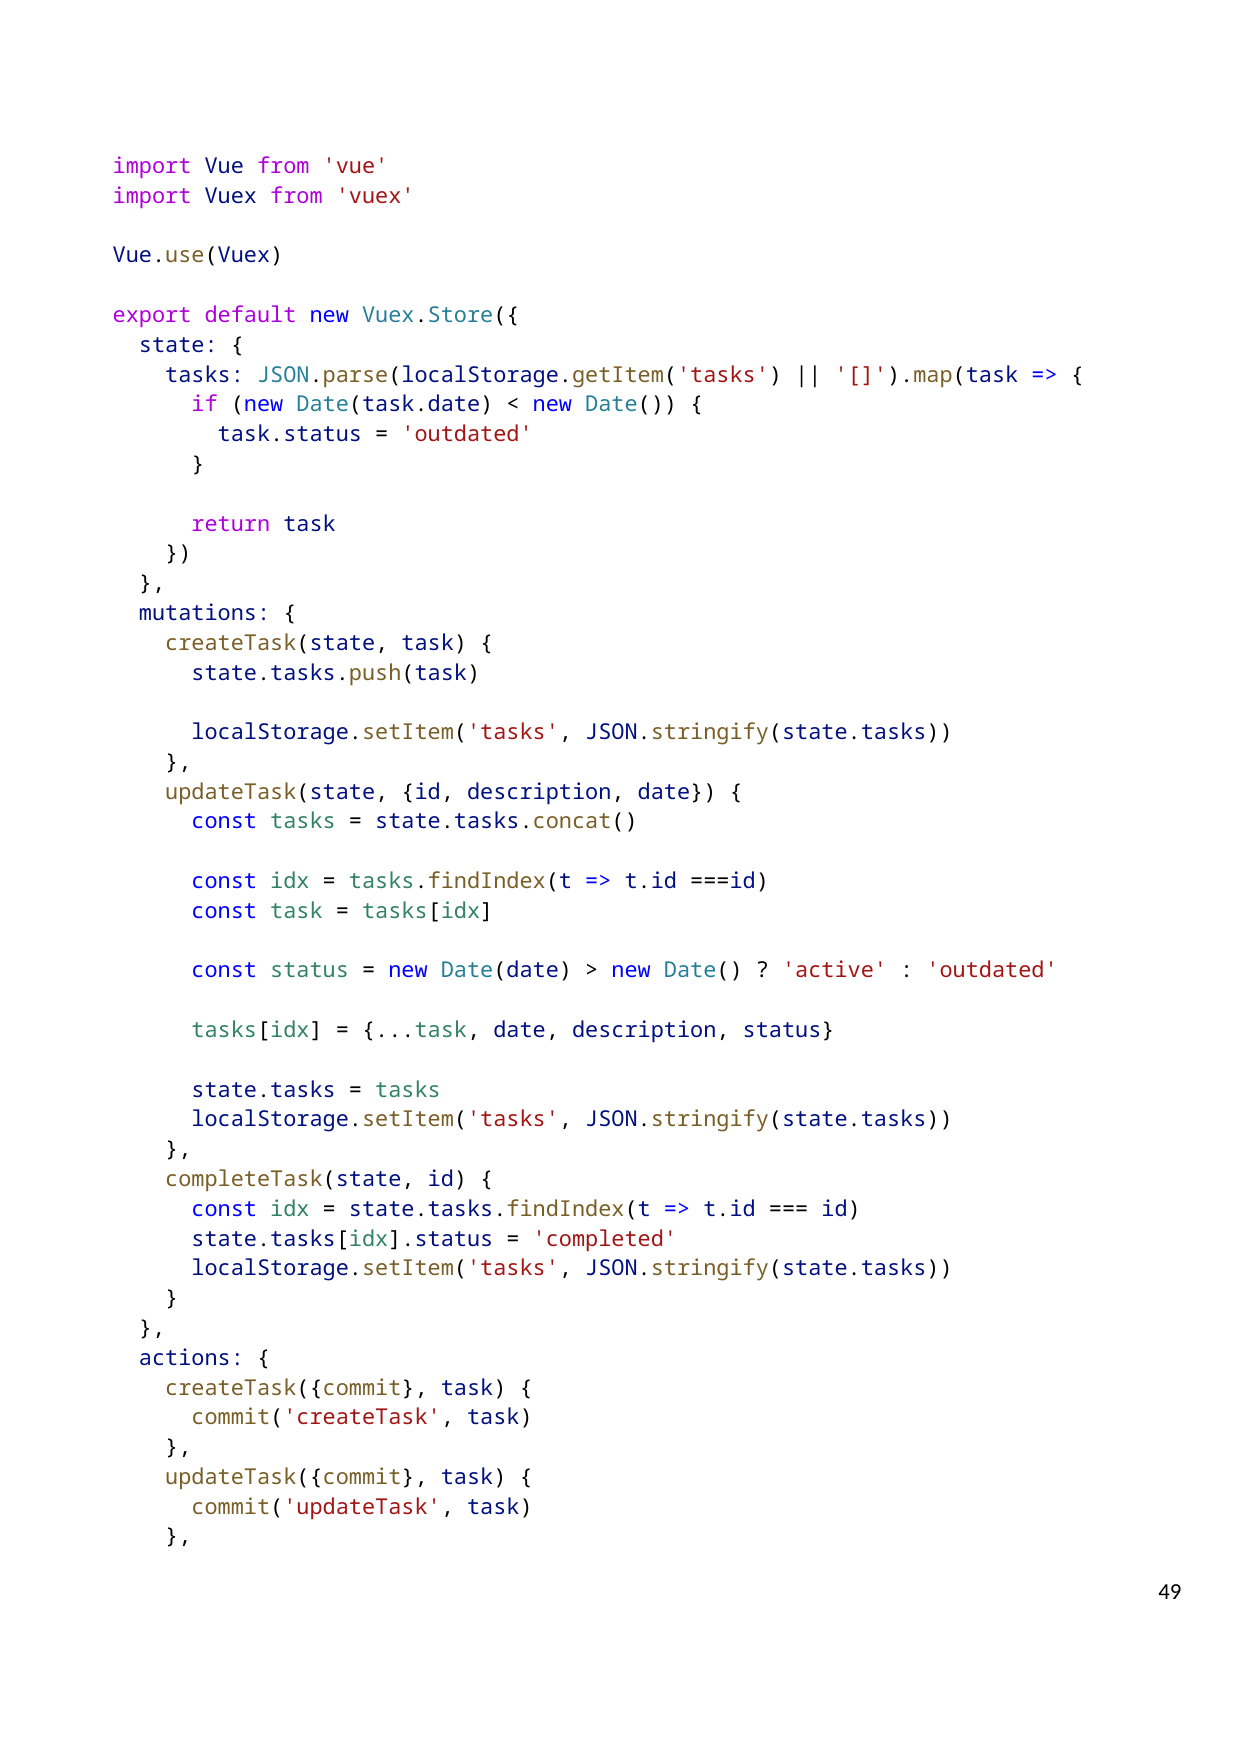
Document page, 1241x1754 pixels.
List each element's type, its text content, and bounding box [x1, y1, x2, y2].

text if (new Date(task.date) < new Date()) { [112, 388, 1181, 418]
text tasks: JSON.parse(localStorage.getItem('tasks') || '[]').map(task => { [112, 358, 1181, 388]
text }) [112, 537, 1181, 567]
text }, [112, 1431, 1181, 1461]
text task.status = 'outdated' [112, 418, 1181, 448]
text const task = tasks[idx] [112, 895, 1181, 924]
text import Vuex from 'vuex' [112, 180, 1181, 209]
text commit('createTask', task) [112, 1401, 1181, 1431]
text export default new Vuex.Store({ [112, 299, 1181, 329]
text import Vue from 'vue' [112, 150, 1181, 180]
text const idx = tasks.findIndex(t => t.id ===id) [112, 865, 1181, 895]
text } [112, 1282, 1181, 1312]
text createTask(state, task) { [112, 627, 1181, 656]
text commit('updateTask', task) [112, 1491, 1181, 1520]
text updateTask(state, {id, description, date}) { [112, 776, 1181, 805]
text }, [112, 567, 1181, 597]
text const idx = state.tasks.findIndex(t => t.id === id) [112, 1193, 1181, 1222]
text state.tasks.push(task) [112, 656, 1181, 686]
text localStorage.setItem('tasks', JSON.stringify(state.tasks)) [112, 716, 1181, 746]
text localStorage.setItem('tasks', JSON.stringify(state.tasks)) [112, 1252, 1181, 1282]
text }, [112, 1133, 1181, 1163]
text mutations: { [112, 597, 1181, 627]
text } [112, 448, 1181, 478]
text createTask({commit}, task) { [112, 1371, 1181, 1401]
text const tasks = state.tasks.concat() [112, 805, 1181, 835]
text const status = new Date(date) > new Date() ? 'active' : 'outdated' [112, 954, 1181, 984]
text return task [112, 507, 1181, 537]
text state.tasks[idx].status = 'completed' [112, 1222, 1181, 1252]
text localStorage.setItem('tasks', JSON.stringify(state.tasks)) [112, 1103, 1181, 1133]
text }, [112, 1312, 1181, 1342]
text }, [112, 746, 1181, 776]
text }, [112, 1520, 1181, 1550]
text Vue.use(Vuex) [112, 239, 1181, 269]
text tasks[idx] = {...task, date, description, status} [112, 1014, 1181, 1044]
text actions: { [112, 1342, 1181, 1371]
text state: { [112, 329, 1181, 358]
text updateTask({commit}, task) { [112, 1461, 1181, 1491]
text completeTask(state, id) { [112, 1163, 1181, 1193]
text state.tasks = tasks [112, 1073, 1181, 1103]
